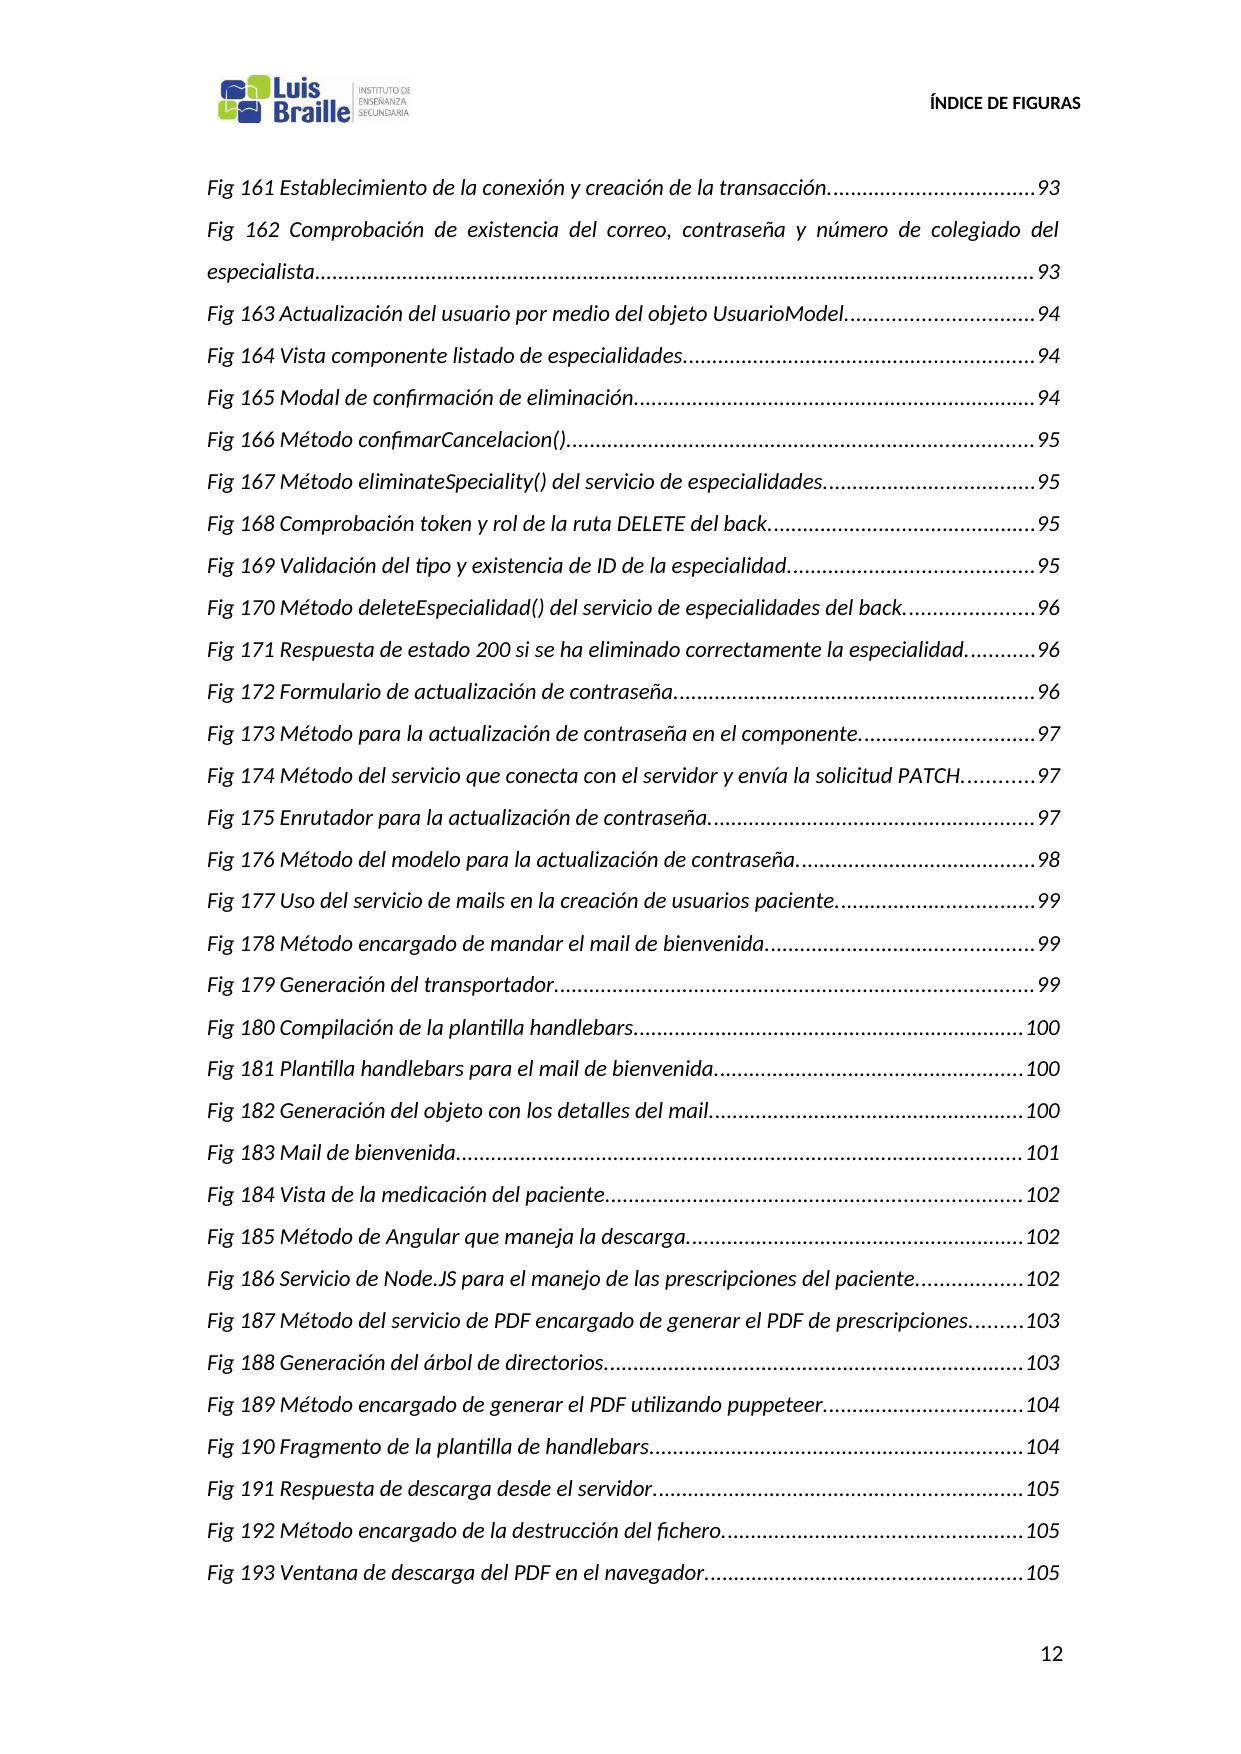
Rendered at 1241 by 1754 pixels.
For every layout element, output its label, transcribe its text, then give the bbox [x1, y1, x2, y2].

text Fig 192 Método encargado de la destrucción del fichero. 105 [207, 1516, 1063, 1544]
text Fig 182 Generación del objeto con los detalles del mail. 100 [207, 1097, 1063, 1124]
text Fig 184 Vista de la medicación del paciente. 102 [207, 1181, 1063, 1208]
text Fig 163 Actualización del usuario por medio del objeto UsuarioModel. 94 [207, 299, 1063, 327]
text Fig 176 Método del modelo para la actualización de contraseña. 98 [207, 845, 1063, 873]
text Fig 173 Método para la actualización de contraseña en el componente. 97 [207, 719, 1063, 747]
text Fig 169 Validación del tipo y existencia de ID de la especialidad. 95 [207, 551, 1063, 579]
text Fig 162 Comprobación de existencia del correo, contraseña y número de colegiado del especialista. 93 [207, 215, 1063, 285]
text Fig 183 Mail de bienvenida. 101 [207, 1138, 1063, 1167]
text Fig 190 Fragmento de la plantilla de handlebars. 104 [207, 1432, 1063, 1460]
text Fig 164 Vista componente listado de especialidades. 94 [207, 341, 1063, 369]
text Fig 181 Plantilla handlebars para el mail de bienvenida. 100 [207, 1054, 1063, 1083]
text Fig 178 Método encargado de mandar el mail de bienvenida. 99 [207, 929, 1063, 957]
text Fig 175 Enrutador para la actualización de contraseña. 97 [207, 803, 1063, 831]
text Fig 180 Compilación de la plantilla handlebars. 100 [207, 1013, 1063, 1041]
text Fig 172 Formulario de actualización de contraseña. 96 [207, 677, 1063, 705]
text Fig 188 Generación del árbol de directorios. 103 [207, 1348, 1063, 1376]
text Fig 174 Método del servicio que conecta con el servidor y envía la solicitud PATCH. 97 [207, 761, 1063, 789]
text Fig 171 Respuesta de estado 200 si se ha eliminado correctamente la especialidad. 96 [207, 635, 1063, 663]
text Fig 185 Método de Angular que maneja la descarga. 102 [207, 1222, 1063, 1251]
text Fig 167 Método eliminateSpeciality() del servicio de especialidades. 95 [207, 467, 1063, 495]
text Fig 179 Generación del transportador. 99 [207, 971, 1063, 999]
text Fig 186 Servicio de Node.JS para el manejo de las prescripciones del paciente. 102 [207, 1264, 1063, 1292]
text Fig 166 Método confimarCancelacion(). 95 [207, 425, 1063, 453]
text Fig 177 Uso del servicio de mails en la creación de usuarios paciente. 99 [207, 887, 1063, 915]
text Fig 161 Establecimiento de la conexión y creación de la transacción. 93 [207, 173, 1063, 201]
text Fig 187 Método del servicio de PDF encargado de generar el PDF de prescripciones. 103 [207, 1306, 1063, 1334]
text Fig 165 Modal de confirmación de eliminación. 94 [207, 383, 1063, 411]
text Fig 191 Respuesta de descarga desde el servidor. 105 [207, 1474, 1063, 1502]
text Fig 189 Método encargado de generar el PDF utilizando puppeteer. 104 [207, 1390, 1063, 1418]
text Fig 168 Comprobación token y rol de la ruta DELETE del back. 95 [207, 509, 1063, 537]
text Fig 193 Ventana de descarga del PDF en el navegador. 105 [207, 1558, 1063, 1586]
text Fig 170 Método deleteEspecialidad() del servicio de especialidades del back. 96 [207, 593, 1063, 621]
